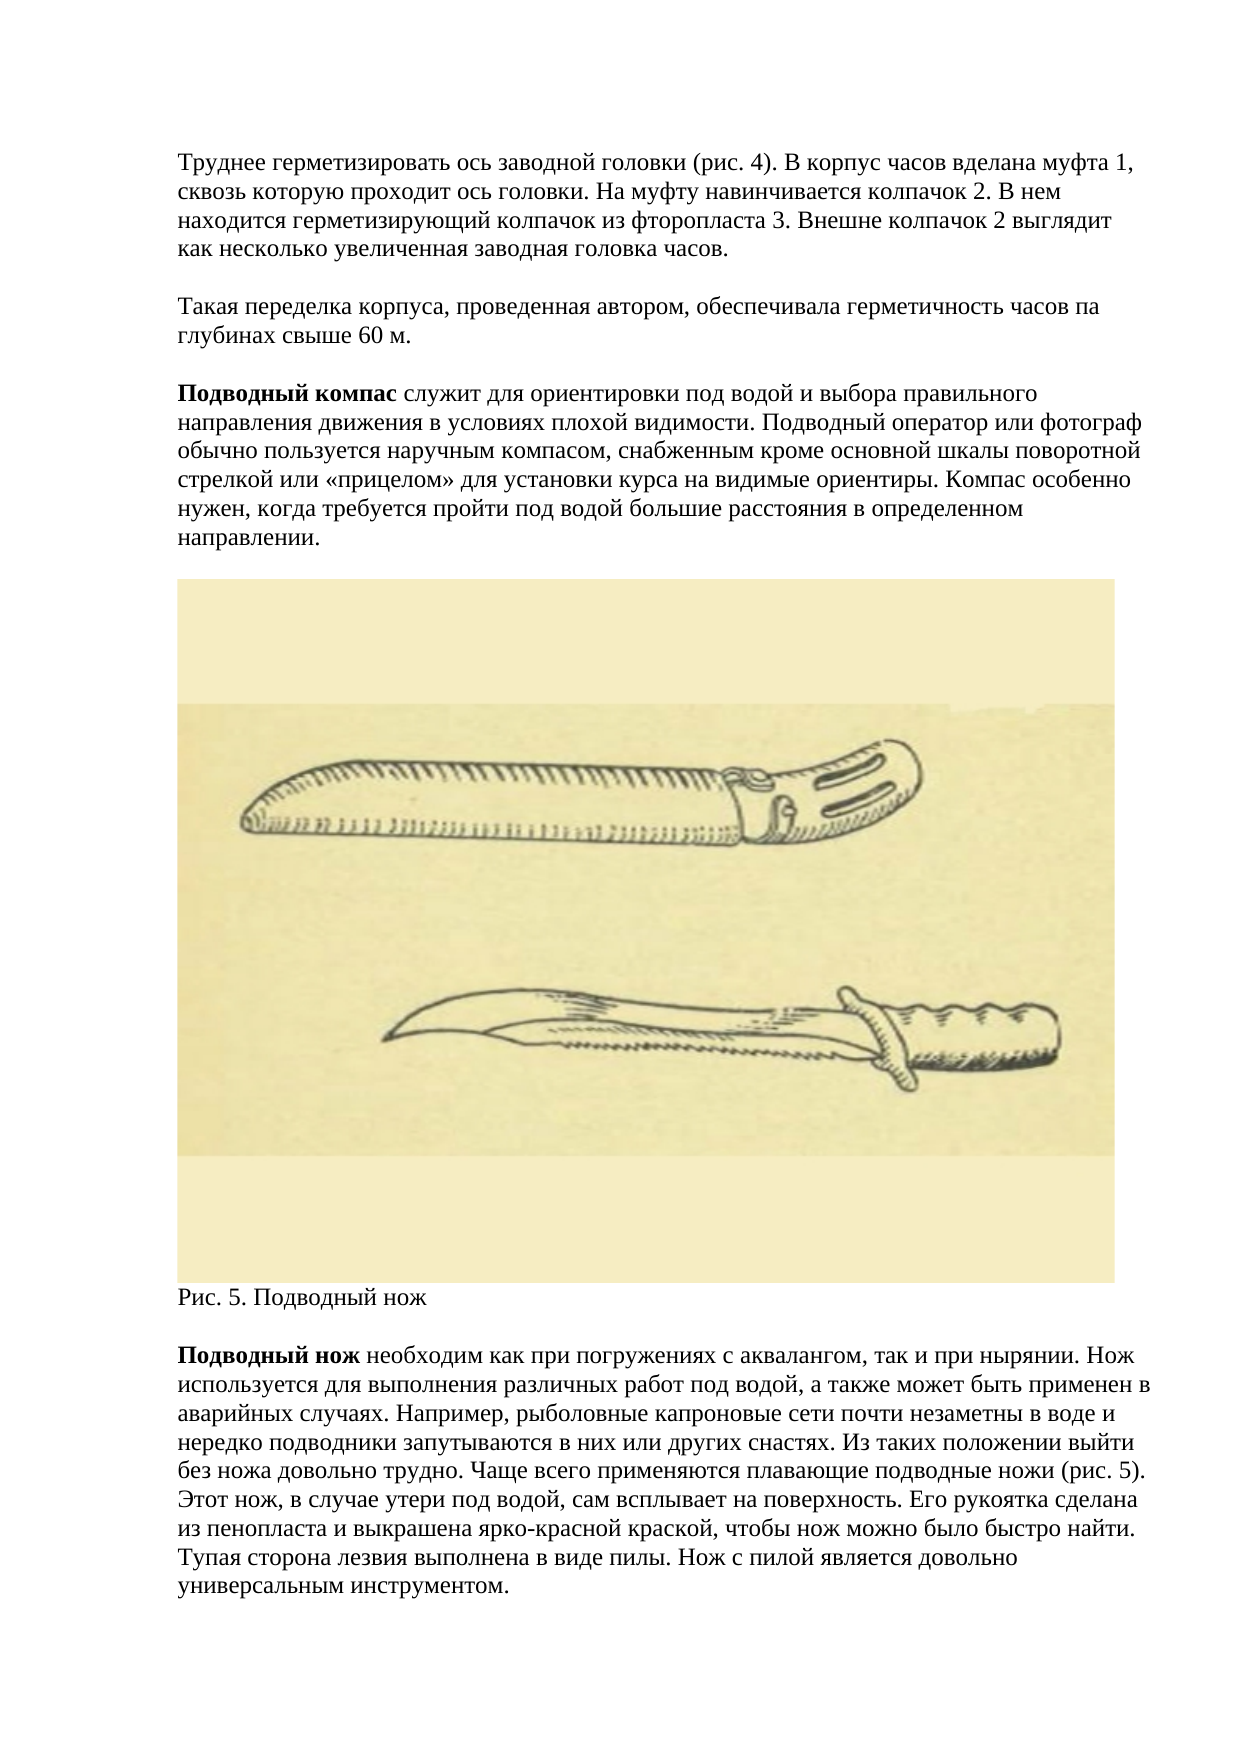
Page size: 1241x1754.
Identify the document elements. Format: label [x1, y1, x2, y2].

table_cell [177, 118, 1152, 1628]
picture [177, 579, 1115, 1283]
